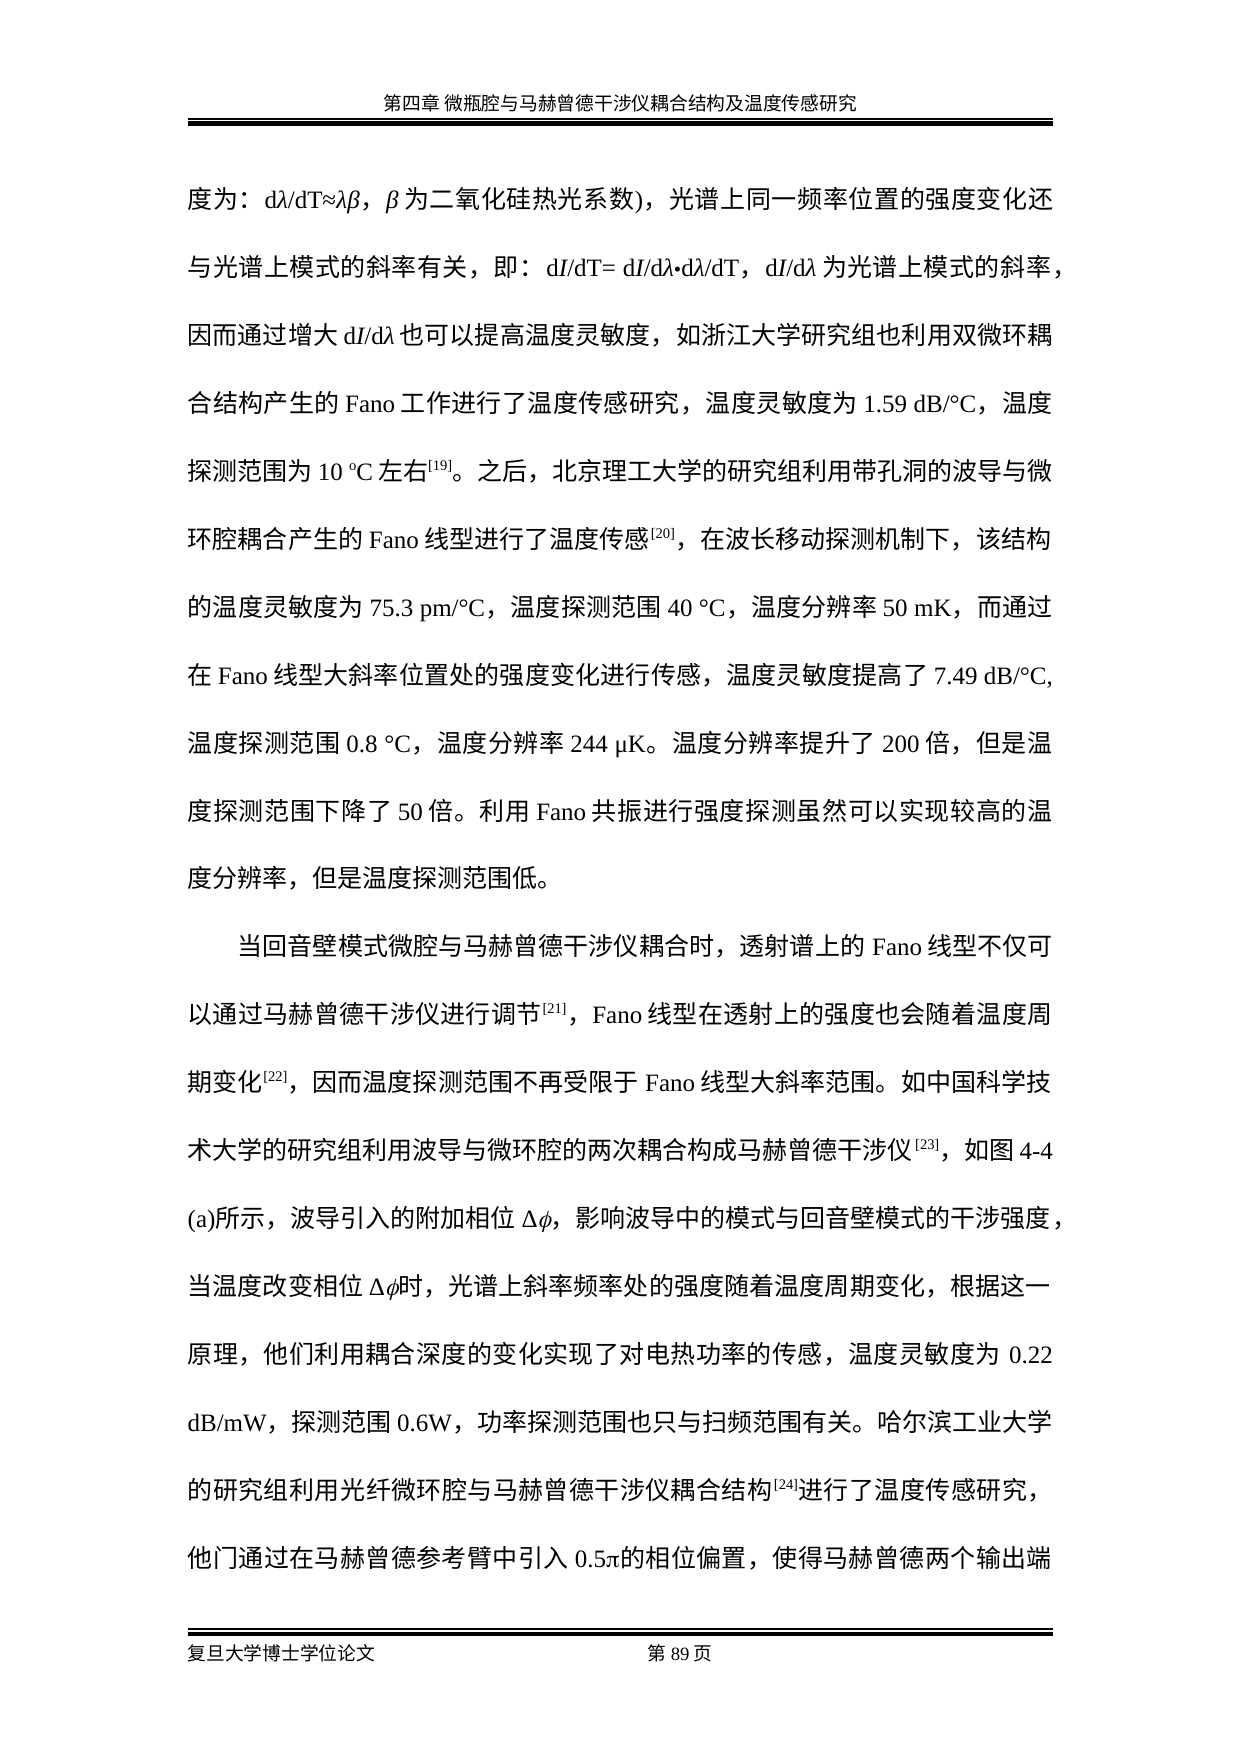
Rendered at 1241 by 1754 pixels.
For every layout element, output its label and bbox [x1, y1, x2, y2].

text [187, 164, 1053, 911]
text [187, 911, 1053, 1590]
